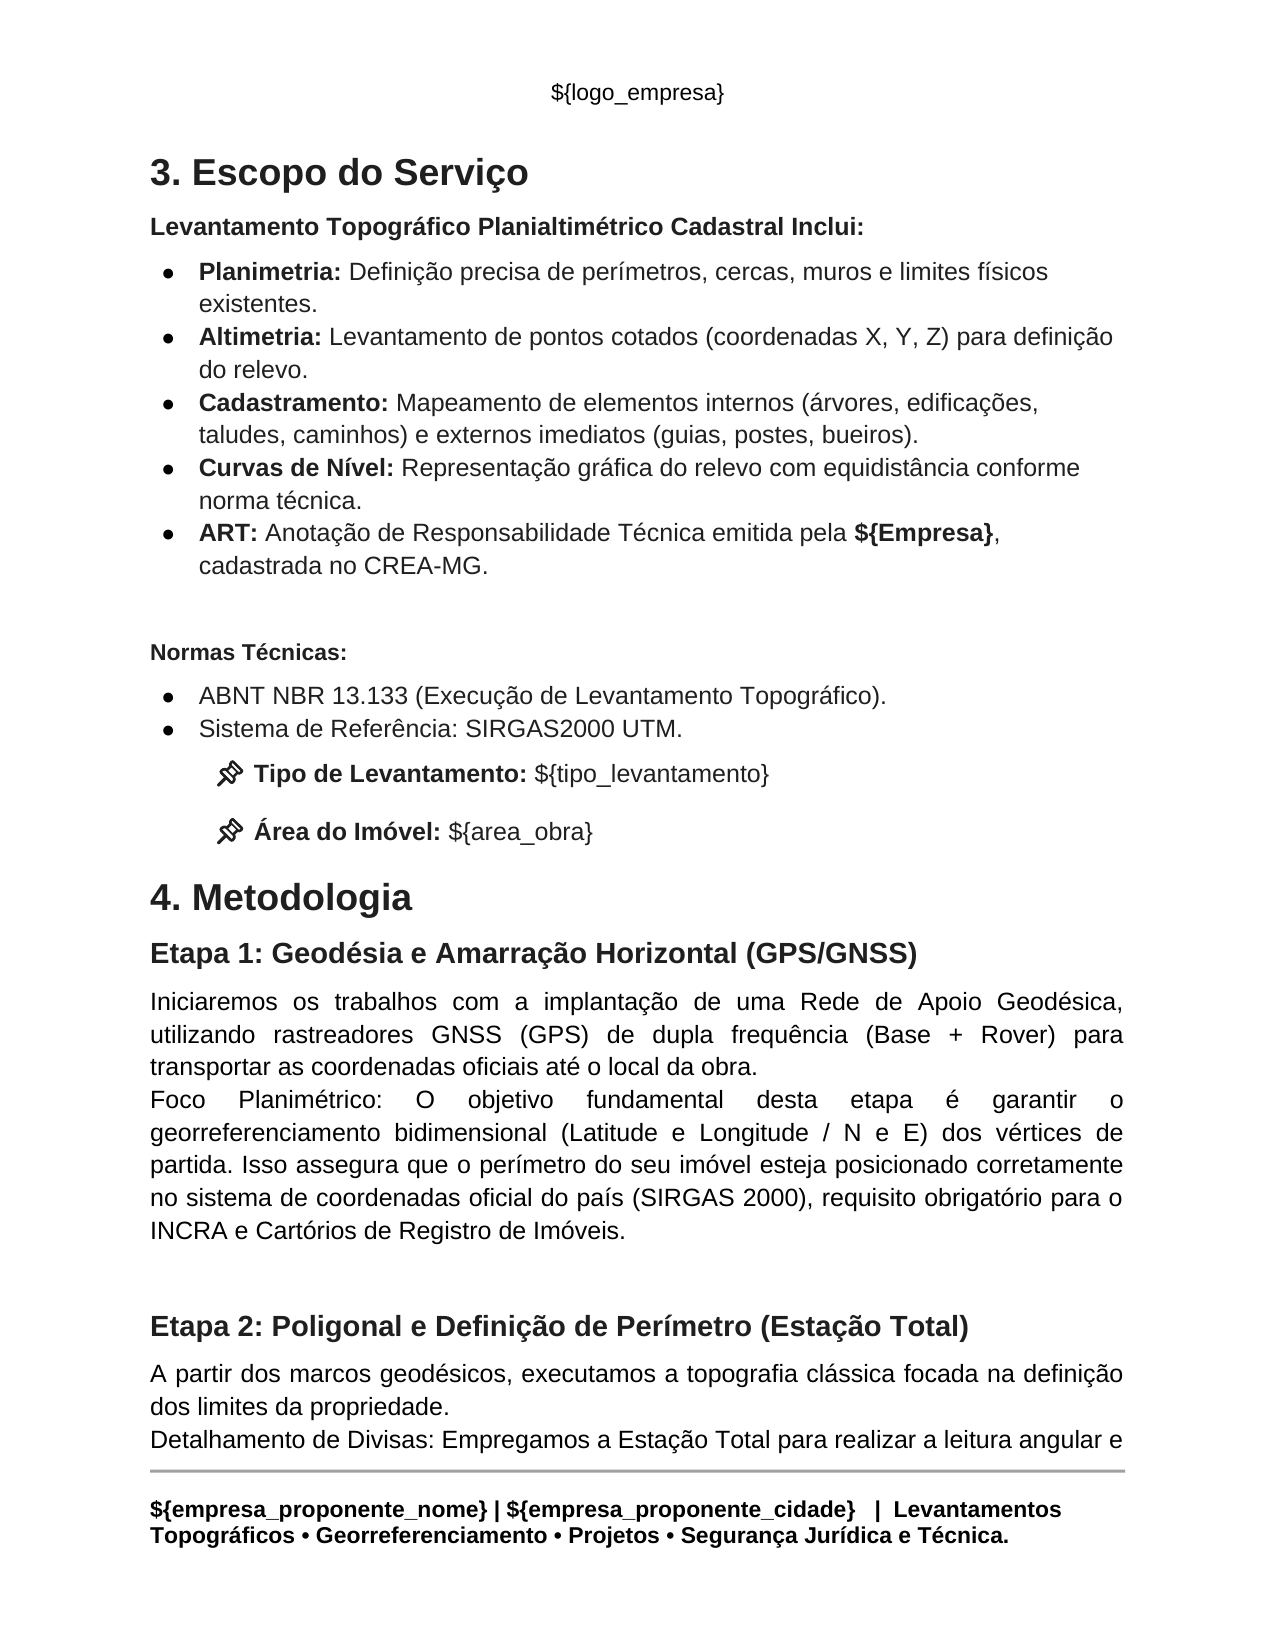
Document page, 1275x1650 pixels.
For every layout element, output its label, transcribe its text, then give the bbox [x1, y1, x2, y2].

text Levantamento Topográfico Planialtimétrico Cadastral Inclui: [150, 212, 1125, 240]
subtitle Etapa 2: Poligonal e Definição de Perímetro (Estação Total) [150, 1309, 1125, 1342]
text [150, 1425, 1125, 1453]
subtitle Etapa 1: Geodésia e Amarração Horizontal (GPS/GNSS) [150, 936, 1125, 970]
subtitle 4. Metodologia [150, 875, 1125, 918]
text Iniciaremos os trabalhos com a implantação de uma Rede de Apoio Geodésica, utilizando rastreadores GNSS (GPS) de dupla frequência (Base + Rover) para transportar as coordenadas oficiais até o local da obra. [150, 987, 1125, 1081]
list ART: Anotação de Responsabilidade Técnica emitida pela ${Empresa}, cadastrada no CREA-MG. [161, 518, 1125, 580]
subtitle 3. Escopo do Serviço [150, 150, 1125, 193]
text Normas Técnicas: [150, 639, 1125, 665]
list Altimetria: Levantamento de pontos cotados (coordenadas X, Y, Z) para definição do relevo. [161, 322, 1125, 384]
text 📌 Tipo de Levantamento: ${tipo_levantamento} [212, 759, 1062, 788]
text 📌 Área do Imóvel: ${area_obra} [212, 817, 1062, 846]
list Cadastramento: Mapeamento de elementos internos (árvores, edificações, taludes, caminhos) e externos imediatos (guias, postes, bueiros). [161, 388, 1125, 449]
text A partir dos marcos geodésicos, executamos a topografia clássica focada na definição dos limites da propriedade. [150, 1359, 1125, 1421]
text Foco Planimétrico: O objetivo fundamental desta etapa é garantir o georreferenciamento bidimensional (Latitude e Longitude / N e E) dos vértices de partida. Isso assegura que o perímetro do seu imóvel esteja posicionado corretamente no sistema de coordenadas oficial do país (SIRGAS 2000), requisito obrigatório para o INCRA e Cartórios de Registro de Imóveis. [150, 1085, 1125, 1245]
list ABNT NBR 13.133 (Execução de Levantamento Topográfico). [161, 681, 1125, 710]
list Planimetria: Definição precisa de perímetros, cercas, muros e limites físicos existentes. [161, 257, 1125, 318]
list Curvas de Nível: Representação gráfica do relevo com equidistância conforme norma técnica. [161, 453, 1125, 514]
list Sistema de Referência: SIRGAS2000 UTM. [161, 714, 1125, 743]
